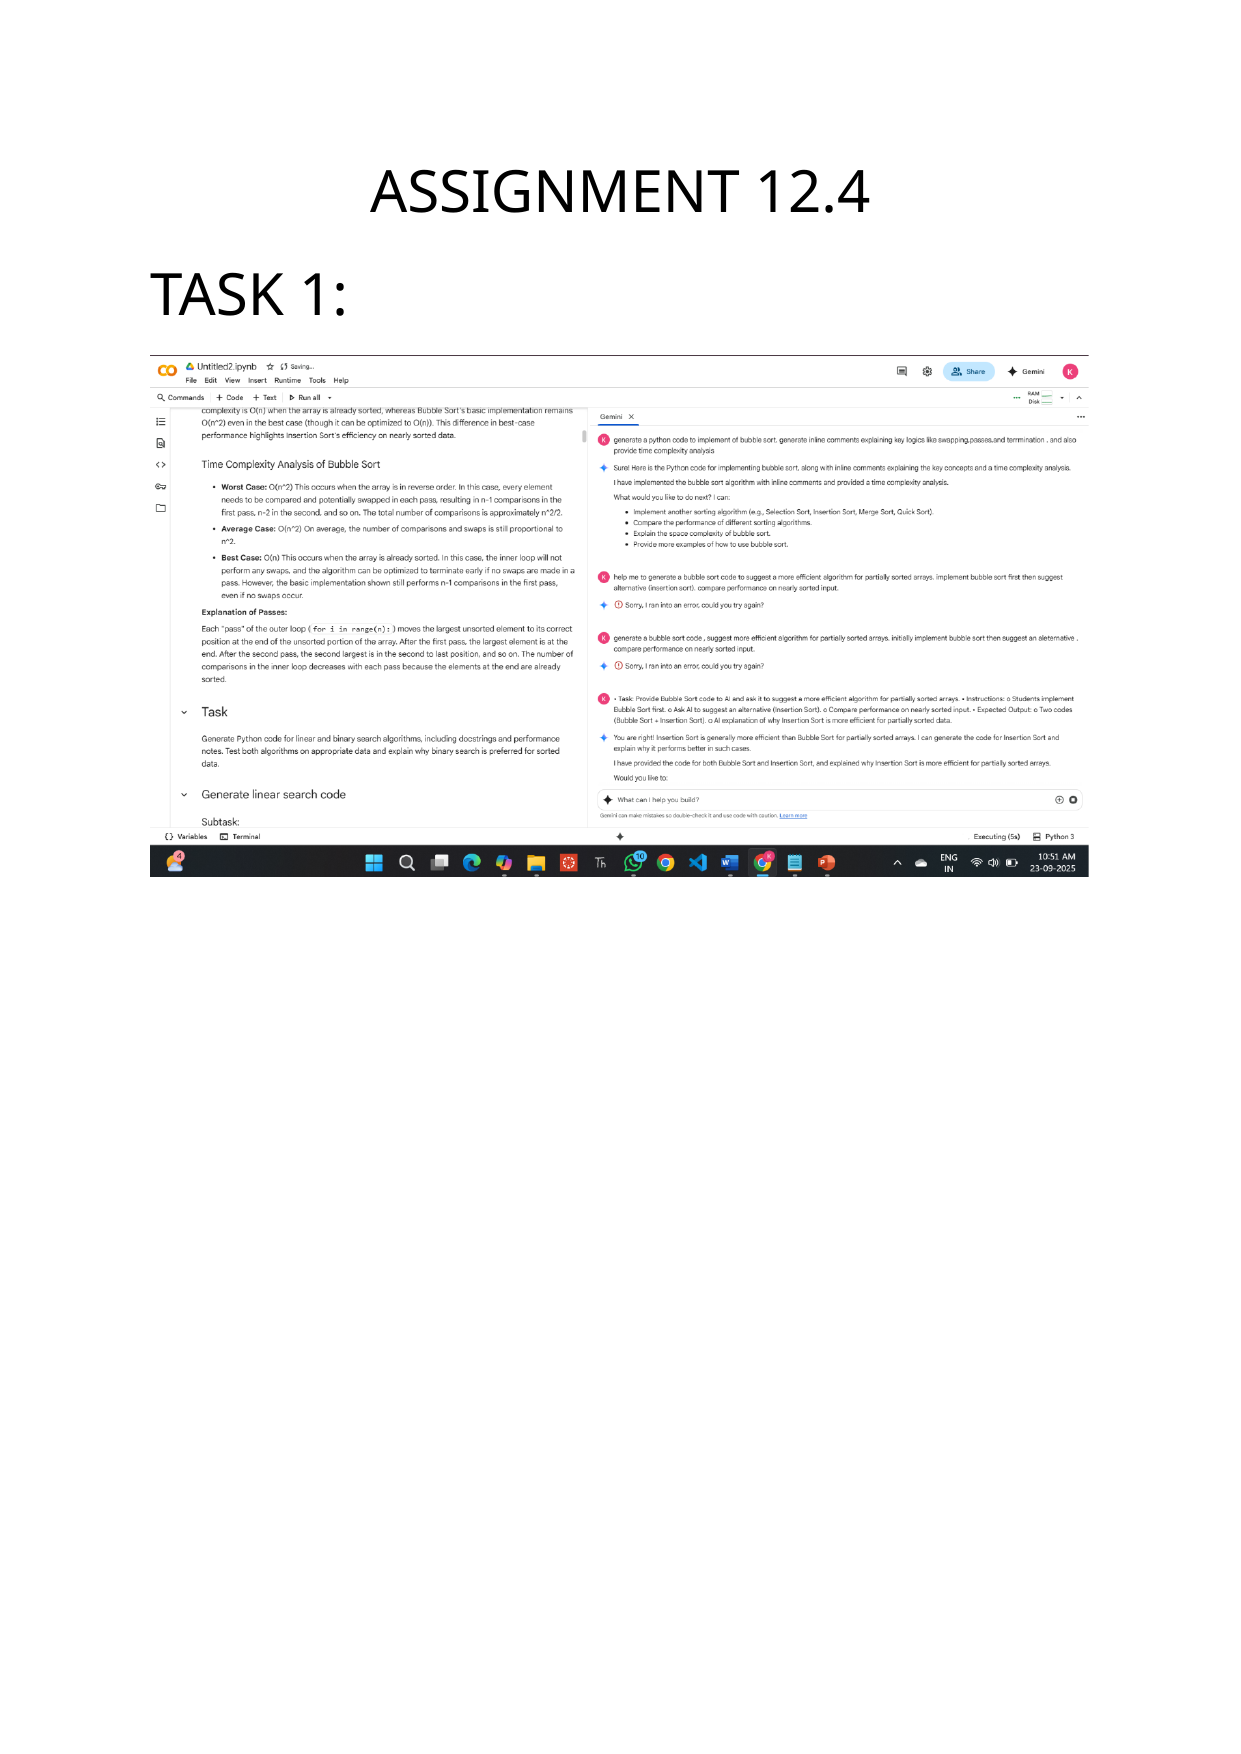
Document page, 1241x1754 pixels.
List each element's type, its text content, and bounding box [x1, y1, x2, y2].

picture [150, 355, 1089, 877]
text TASK 1: [150, 252, 1090, 332]
text ASSIGNMENT 12.4 [150, 150, 1090, 229]
